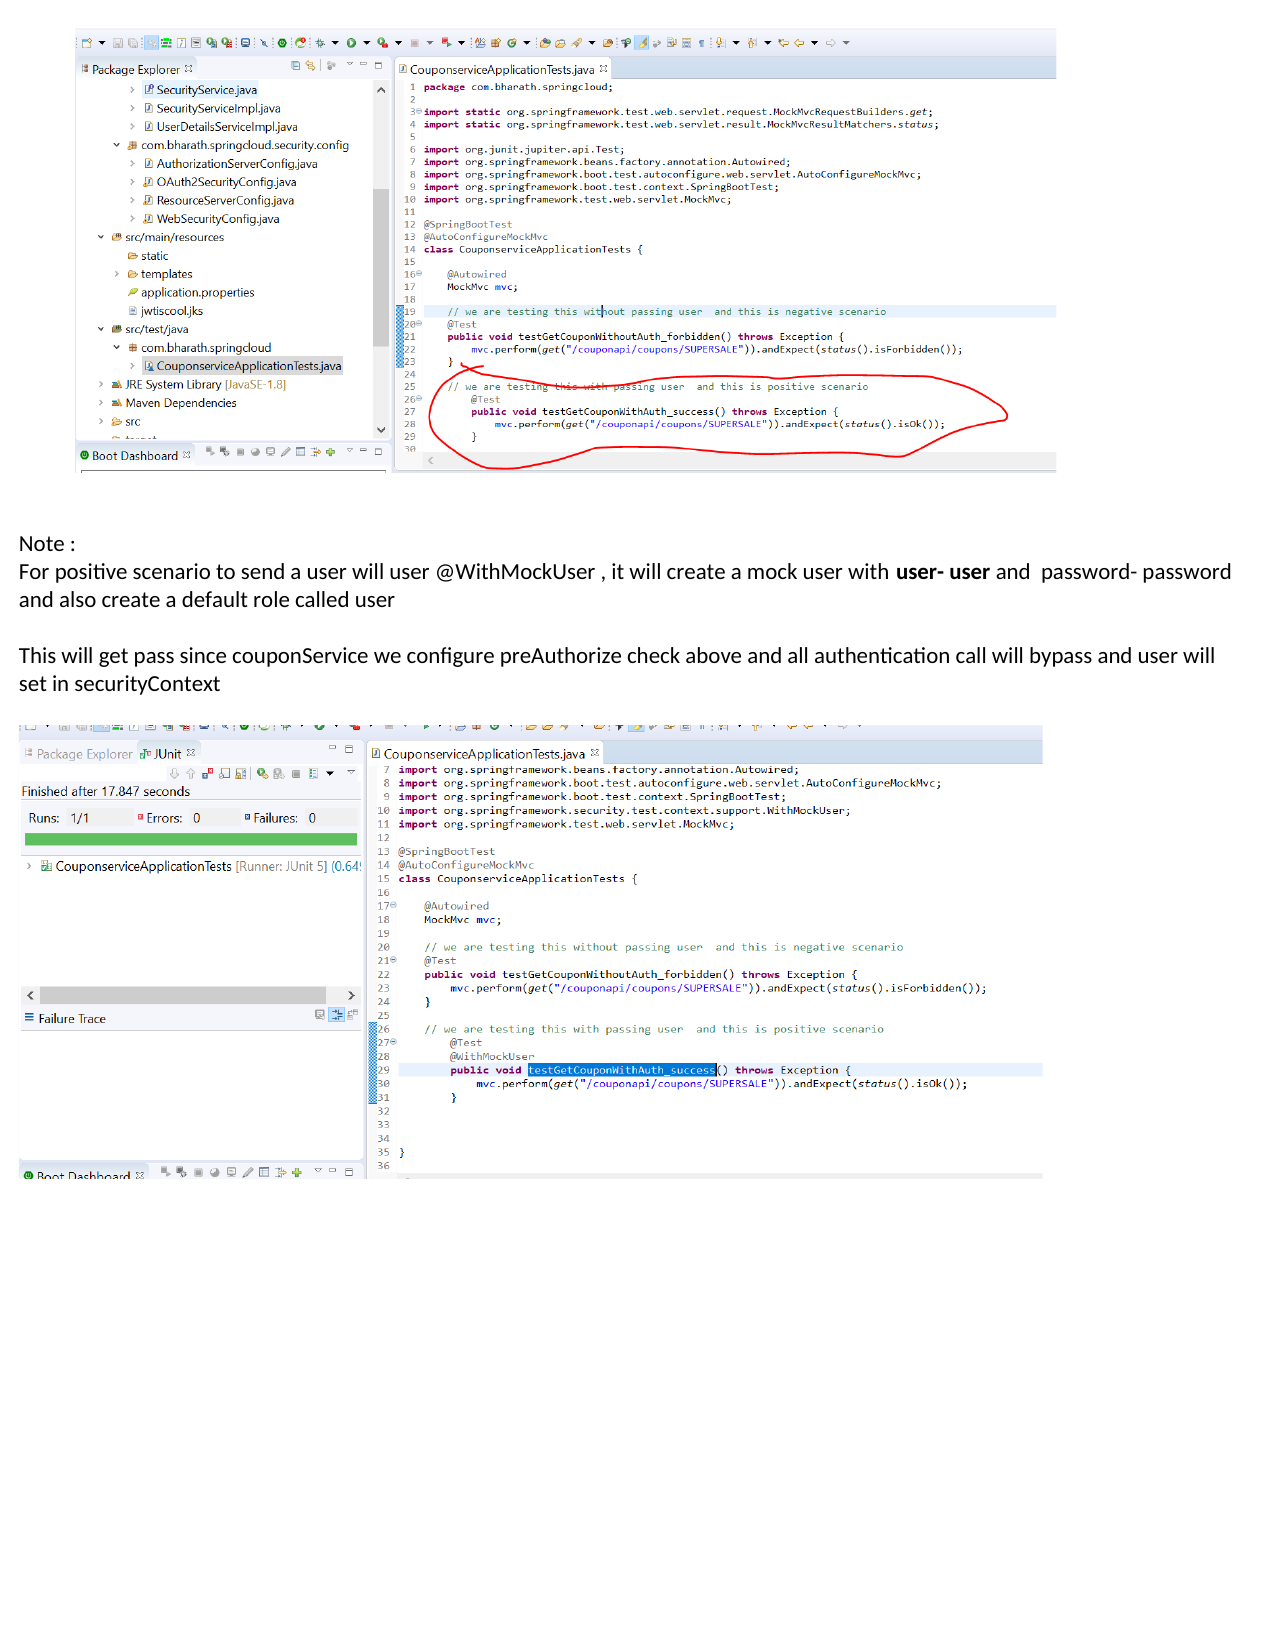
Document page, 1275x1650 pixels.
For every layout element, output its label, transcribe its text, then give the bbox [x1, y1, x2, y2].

picture [18, 725, 1043, 1179]
picture [75, 28, 1057, 473]
text This will get pass since couponService we configure preAuthorize check above and all authentication call will bypass and user will set in securityContext [19, 641, 1247, 697]
text For positive scenario to send a user will user @WithMockUser , it will create a mock user with user- user and password- password and also create a default role called user [19, 557, 1247, 613]
text Note : [19, 529, 1247, 557]
